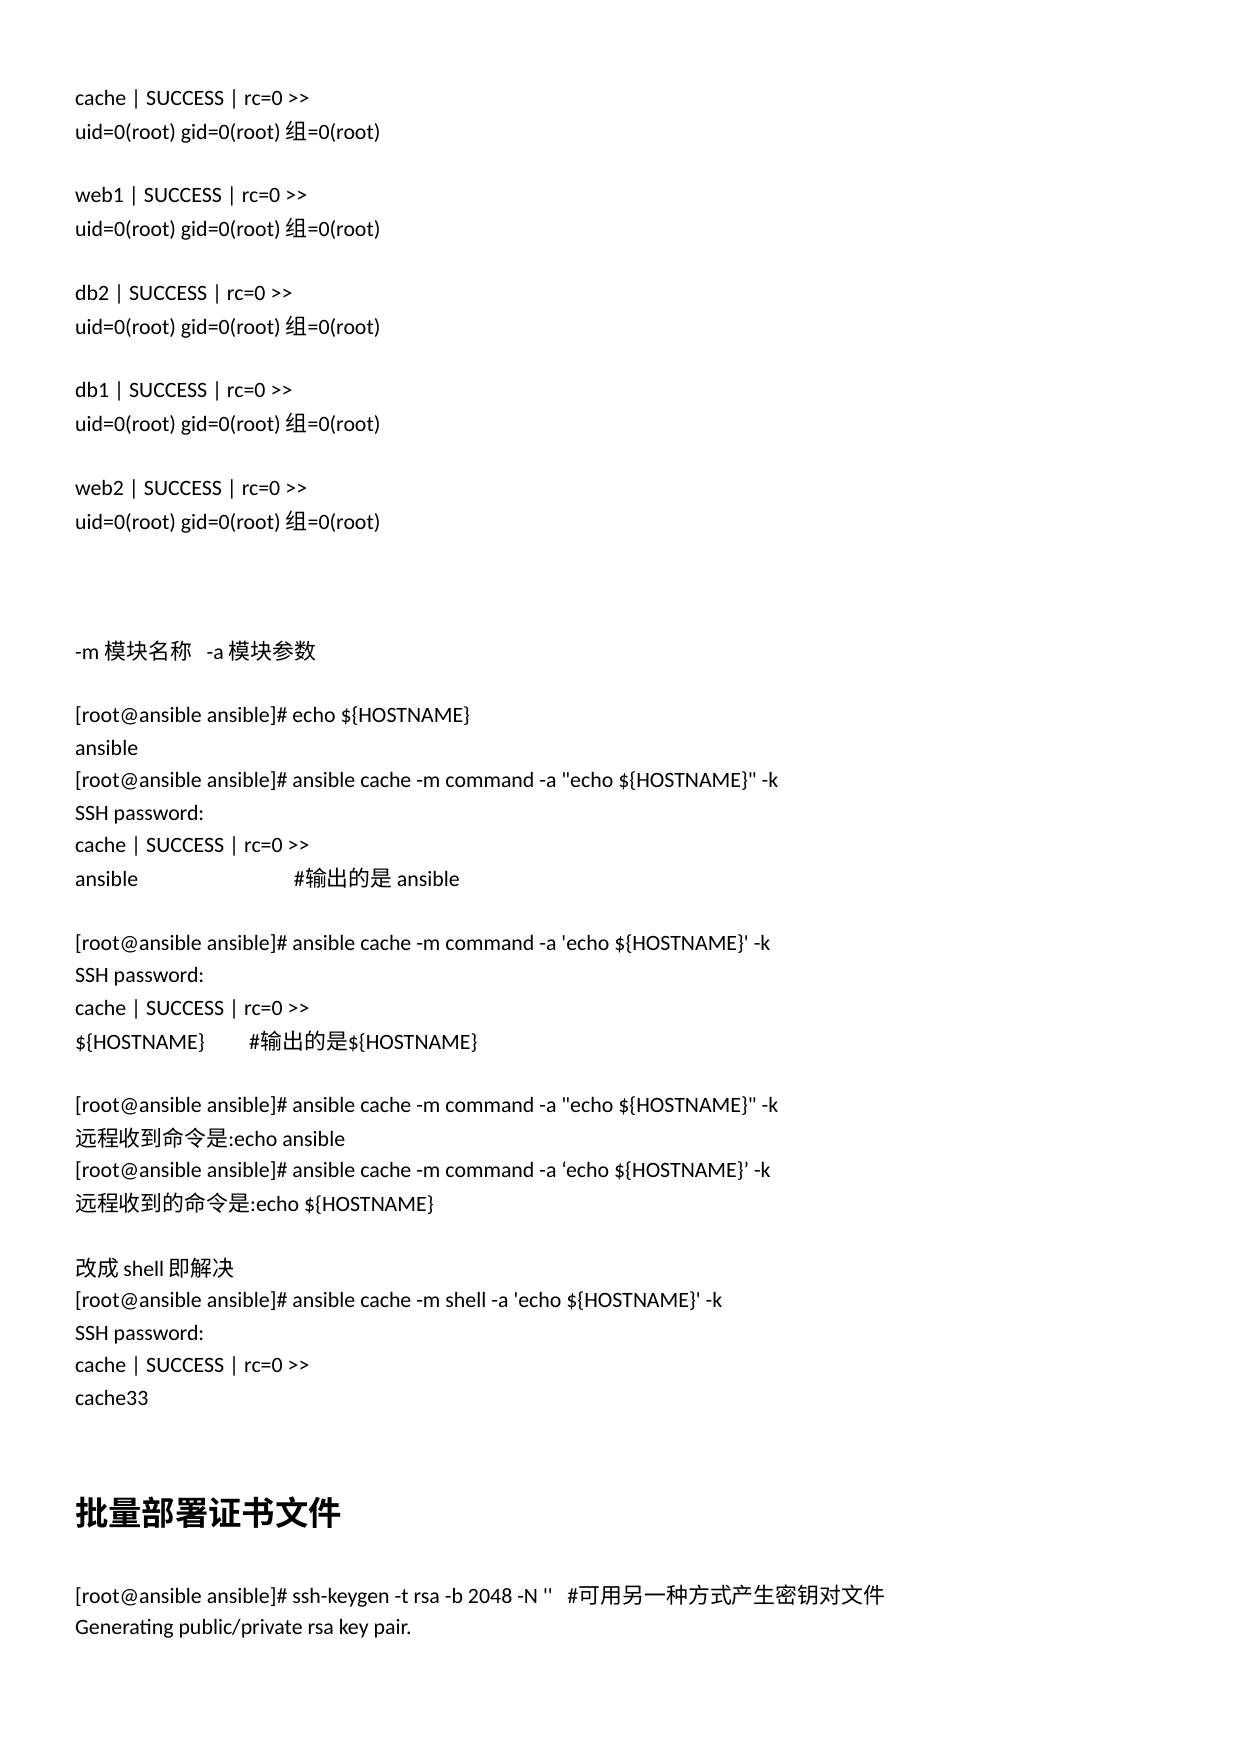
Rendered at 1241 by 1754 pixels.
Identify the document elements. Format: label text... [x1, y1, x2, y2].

text Generating public/private rsa key pair. [75, 1610, 1165, 1643]
text cache | SUCCESS | rc=0 >> [75, 1348, 1165, 1381]
text uid=0(root) gid=0(root) 组=0(root) [75, 211, 1165, 243]
text [root@ansible ansible]# echo ${HOSTNAME} [75, 698, 1165, 731]
text cache | SUCCESS | rc=0 >> [75, 991, 1165, 1023]
text cache33 [75, 1381, 1165, 1413]
text [root@ansible ansible]# ansible cache -m command -a "echo ${HOSTNAME}" -k [75, 763, 1165, 796]
text SSH password: [75, 796, 1165, 828]
text db2 | SUCCESS | rc=0 >> [75, 276, 1165, 308]
text ansible [75, 731, 1165, 763]
text cache | SUCCESS | rc=0 >> [75, 81, 1165, 113]
text web2 | SUCCESS | rc=0 >> [75, 471, 1165, 503]
text cache | SUCCESS | rc=0 >> [75, 828, 1165, 861]
text 改成shell即解决 [75, 1251, 1165, 1283]
text uid=0(root) gid=0(root) 组=0(root) [75, 308, 1165, 341]
text ${HOSTNAME} #输出的是${HOSTNAME} [75, 1023, 1165, 1056]
text db1 | SUCCESS | rc=0 >> [75, 373, 1165, 406]
text ansible #输出的是ansible [75, 861, 1165, 893]
text uid=0(root) gid=0(root) 组=0(root) [75, 406, 1165, 438]
text [root@ansible ansible]# ansible cache -m command -a "echo ${HOSTNAME}" -k [75, 1088, 1165, 1121]
text SSH password: [75, 958, 1165, 991]
text [root@ansible ansible]# ansible cache -m command -a ‘echo ${HOSTNAME}’ -k [75, 1153, 1165, 1186]
text -m 模块名称 -a 模块参数 [75, 633, 1165, 666]
text [root@ansible ansible]# ssh-keygen -t rsa -b 2048 -N '' #可用另一种方式产生密钥对文件 [75, 1578, 1165, 1610]
text uid=0(root) gid=0(root) 组=0(root) [75, 113, 1165, 146]
text [root@ansible ansible]# ansible cache -m shell -a 'echo ${HOSTNAME}' -k [75, 1283, 1165, 1316]
text 远程收到命令是:echo ansible [75, 1121, 1165, 1153]
text SSH password: [75, 1316, 1165, 1348]
text 远程收到的命令是:echo ${HOSTNAME} [75, 1186, 1165, 1218]
subtitle 批量部署证书文件 [75, 1478, 1165, 1543]
text uid=0(root) gid=0(root) 组=0(root) [75, 503, 1165, 536]
text web1 | SUCCESS | rc=0 >> [75, 178, 1165, 211]
text [root@ansible ansible]# ansible cache -m command -a 'echo ${HOSTNAME}' -k [75, 926, 1165, 958]
